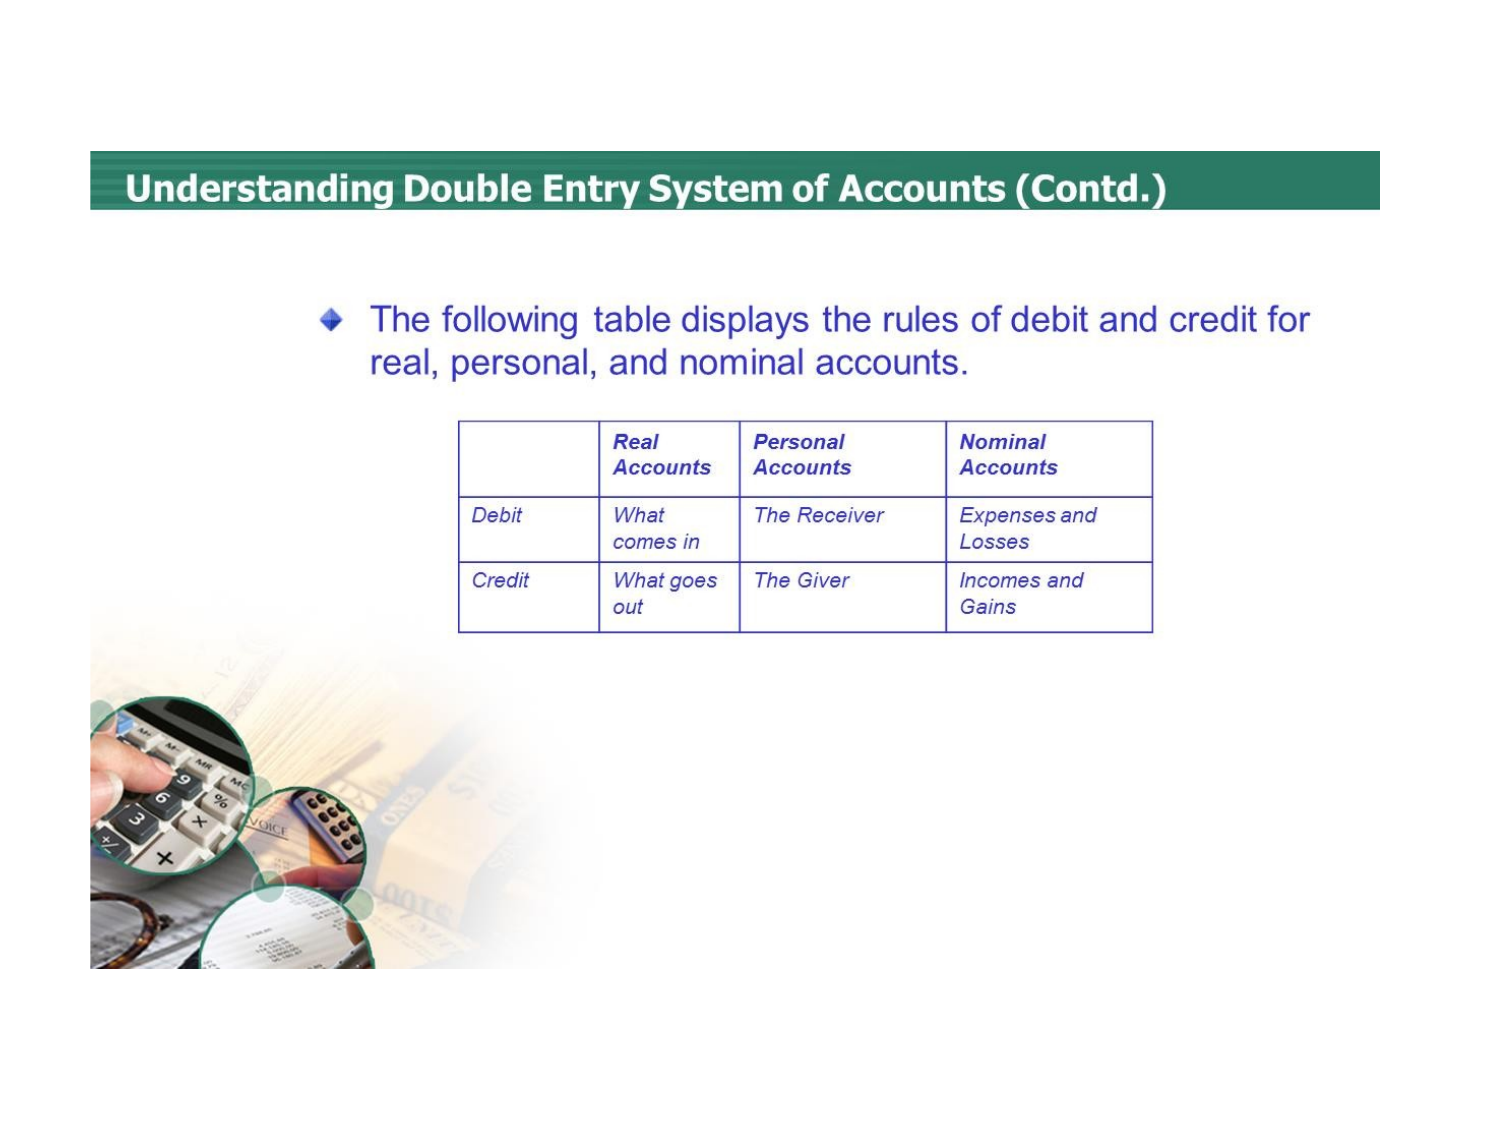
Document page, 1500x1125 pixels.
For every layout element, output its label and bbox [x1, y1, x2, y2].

picture [90, 151, 1380, 969]
